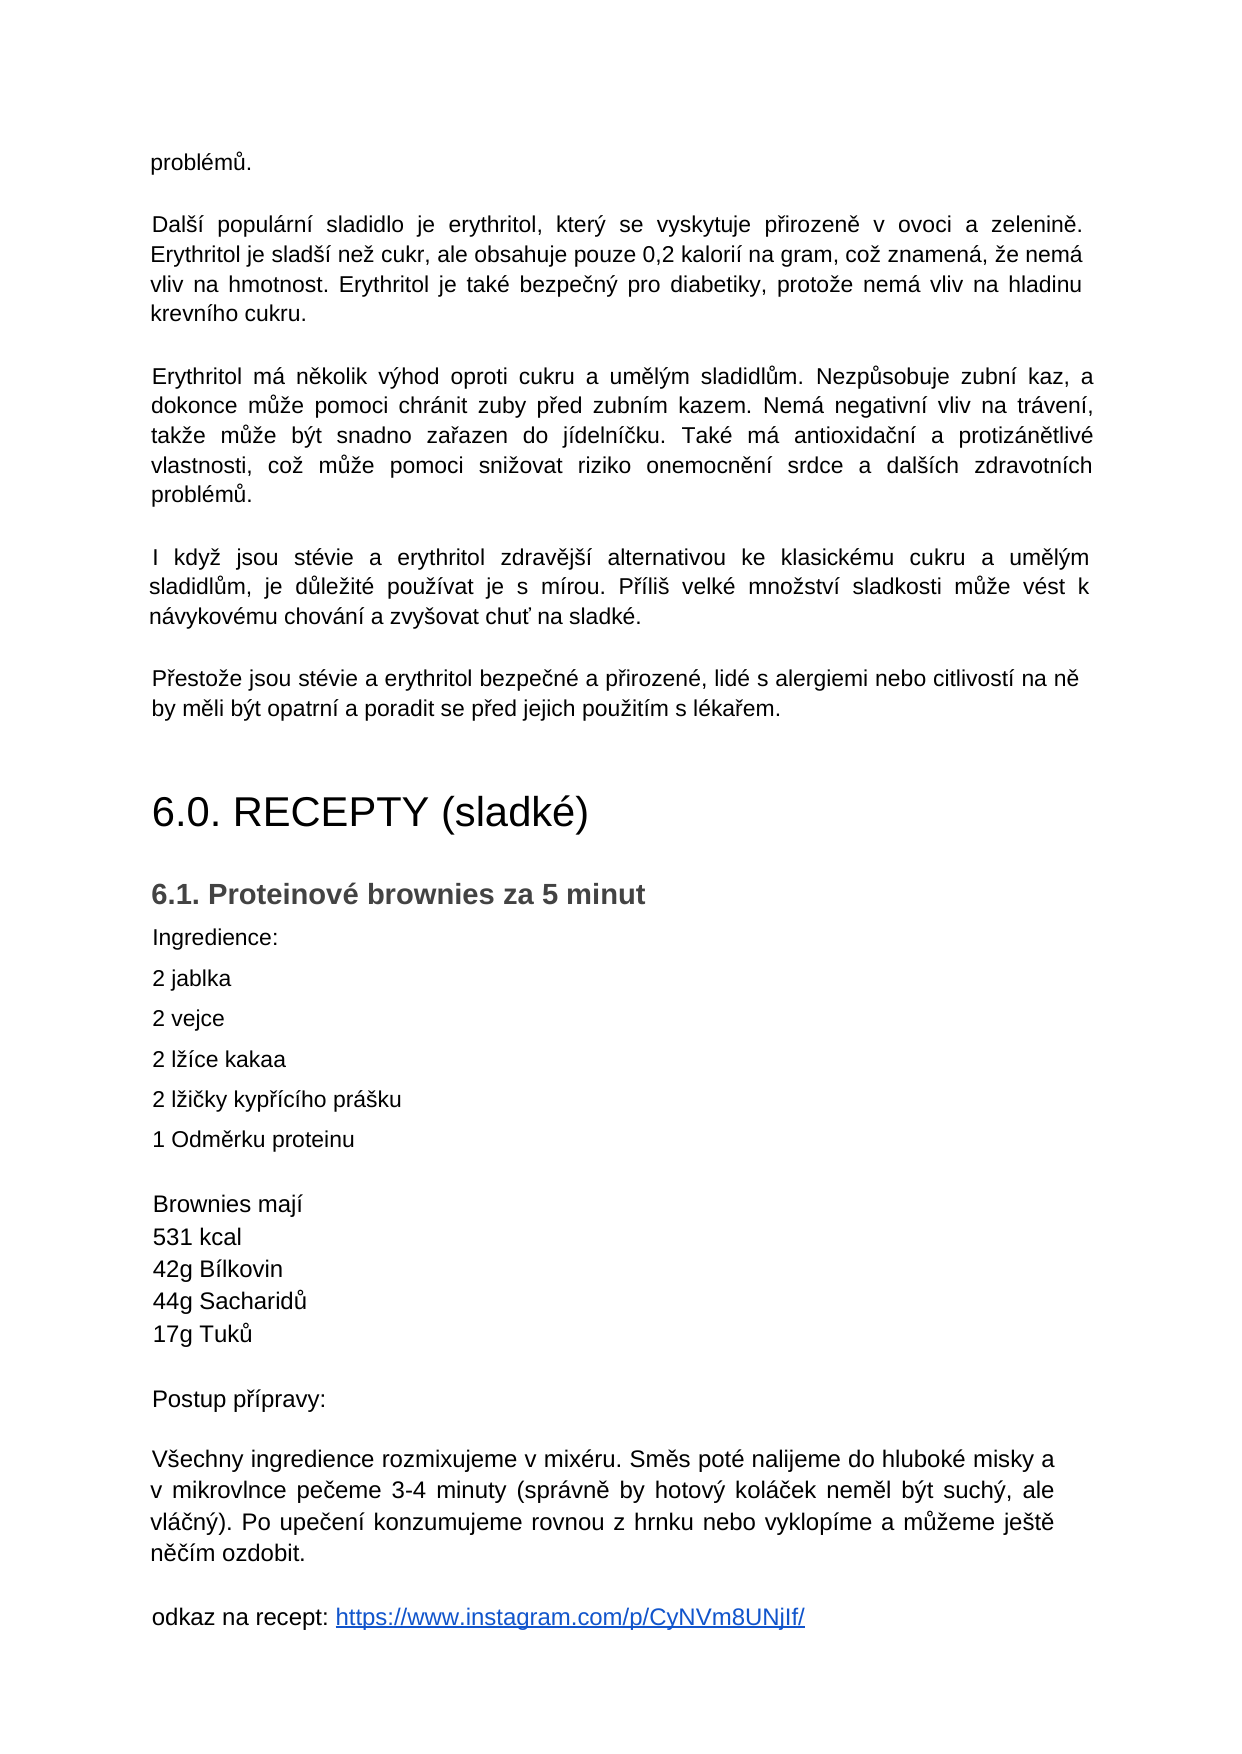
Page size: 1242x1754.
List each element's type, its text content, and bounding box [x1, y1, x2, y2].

text Erythritol má několik výhod oproti cukru a umělým sladidlům. Nezpůsobuje zubní kaz, a dokonce může pomoci chránit zuby před zubním kazem. Nemá negativní vliv na trávení, takže může být snadno zařazen do jídelníčku. Také má antioxidační a protizánětlivé vlastnosti, což může pomoci snižovat riziko onemocnění srdce a dalších zdravotních problémů. [151, 363, 1094, 508]
text 44g Sacharidů [153, 1287, 1096, 1315]
text odkaz na recept: https://www.instagram.com/p/CyNVm8UNjIf/ [150, 1602, 1056, 1630]
text 6.0. RECEPTY (sladké) [152, 787, 1096, 835]
text 2 jablka [152, 965, 1096, 991]
text 531 kcal [153, 1222, 1096, 1250]
text Všechny ingredience rozmixujeme v mixéru. Směs poté nalijeme do hluboké misky a v mikrovlnce pečeme 3-4 minuty (správně by hotový koláček neměl být suchý, ale vláčný). Po upečení konzumujeme rovnou z hrnku nebo vyklopíme a můžeme ještě něčím ozdobit. [150, 1535, 1056, 1566]
text 42g Bílkovin [153, 1255, 1096, 1282]
text Postup přípravy: [152, 1385, 1096, 1412]
text 2 lžíce kakaa [152, 1046, 1096, 1072]
text Brownies mají [153, 1190, 1096, 1218]
text 17g Tuků [153, 1319, 1096, 1347]
text 2 lžičky kypřícího prášku [152, 1086, 1096, 1112]
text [150, 149, 1071, 175]
text Další populární sladidlo je erythritol, který se vyskytuje přirozeně v ovoci a zelenině. Erythritol je sladší než cukr, ale obsahuje pouze 0,2 kalorií na gram, což znamená, že nemá vliv na hmotnost. Erythritol je také bezpečný pro diabetiky, protože nemá vliv na hladinu krevního cukru. [150, 211, 1084, 327]
text Ingredience: [152, 924, 1096, 951]
text 2 vejce [152, 1005, 1096, 1032]
text Přestože jsou stévie a erythritol bezpečné a přirozené, lidé s alergiemi nebo citlivostí na ně by měli být opatrní a poradit se před jejich použitím s lékařem. [151, 665, 1081, 721]
text I když jsou stévie a erythritol zdravější alternativou ke klasickému cukru a umělým sladidlům, je důležité používat je s mírou. Příliš velké množství sladkosti může vést k návykovému chování a zvyšovat chuť na sladké. [149, 544, 1090, 629]
text 1 Odměrku proteinu [152, 1126, 1096, 1153]
text Všechny ingredience rozmixujeme v mixéru. Směs poté nalijeme do hluboké misky a v mikrovlnce pečeme 3-4 minuty (správně by hotový koláček neměl být suchý, ale vláčný). Po upečení konzumujeme rovnou z hrnku nebo vyklopíme a můžeme ještě něčím ozdobit. [150, 1445, 1056, 1476]
text 6.1. Proteinové brownies za 5 minut [151, 877, 1096, 910]
